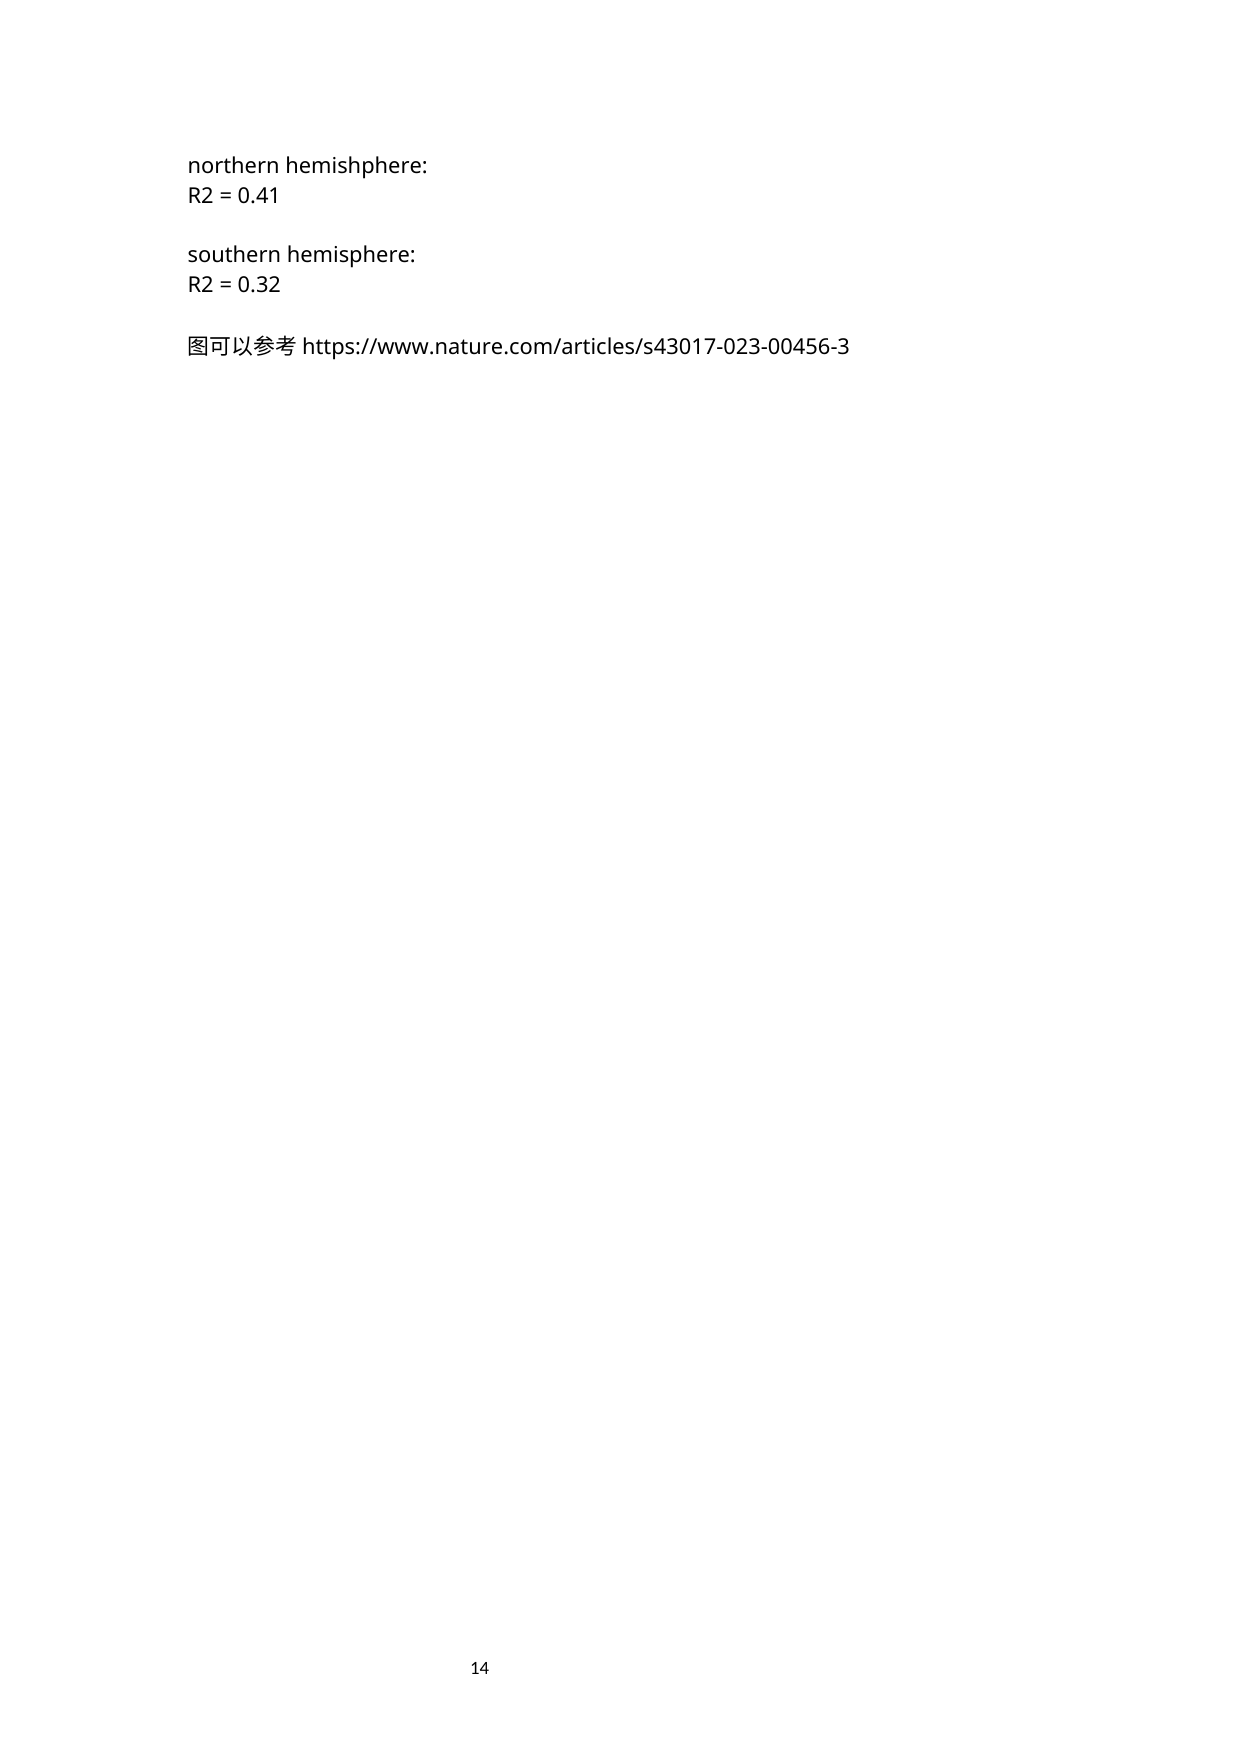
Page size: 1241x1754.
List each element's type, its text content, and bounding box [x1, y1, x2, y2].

list R2 = 0.41 [187, 180, 1053, 209]
list 图可以参考 https://www.nature.com/articles/s43017-023-00456-3 [187, 329, 1053, 361]
list southern hemisphere: [187, 239, 1053, 269]
list northern hemishphere: [187, 150, 1053, 180]
list R2 = 0.32 [187, 269, 1053, 299]
